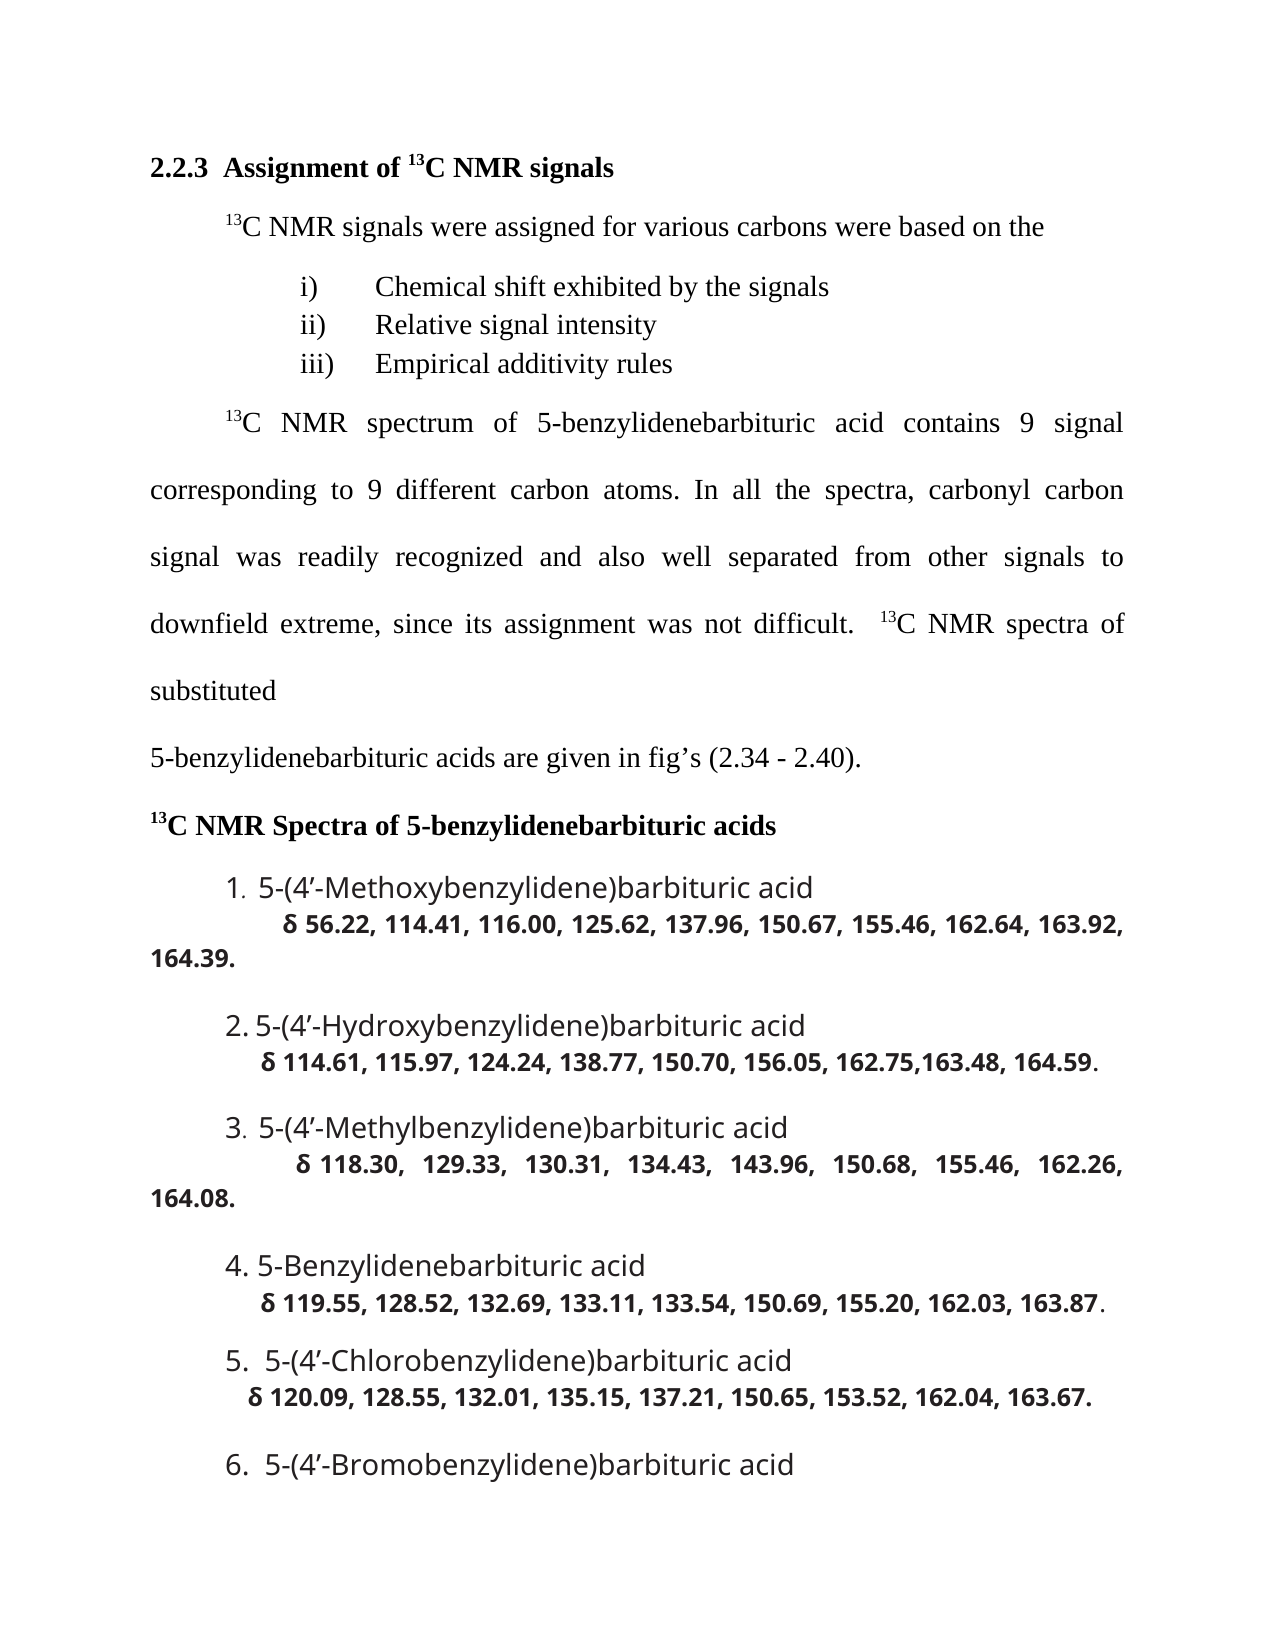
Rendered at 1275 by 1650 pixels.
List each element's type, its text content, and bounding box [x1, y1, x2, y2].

text 13C NMR spectrum of 5-benzylidenebarbituric acid contains 9 signal corresponding to 9 different carbon atoms. In all the spectra, carbonyl carbon signal was readily recognized and also well separated from other signals to downfield extreme, since its assignment was not difficult. 13C NMR spectra of substituted [150, 405, 1125, 707]
list Relative signal intensity [300, 307, 1125, 341]
text δ 119.55, 128.52, 132.69, 133.11, 133.54, 150.69, 155.20, 162.03, 163.87. [150, 1285, 1125, 1319]
text 2. 5-(4’-Hydroxybenzylidene)barbituric acid [150, 1005, 1125, 1045]
text δ 56.22, 114.41, 116.00, 125.62, 137.96, 150.67, 155.46, 162.64, 163.92, 164.39. [150, 907, 1125, 975]
text δ 118.30, 129.33, 130.31, 134.43, 143.96, 150.68, 155.46, 162.26, 164.08. [150, 1147, 1125, 1215]
text 3. 5-(4’-Methylbenzylidene)barbituric acid [150, 1107, 1125, 1147]
text 6. 5-(4’-Bromobenzylidene)barbituric acid [150, 1444, 1125, 1484]
text 4. 5-Benzylidenebarbituric acid [150, 1246, 1125, 1285]
text δ 120.09, 128.55, 132.01, 135.15, 137.21, 150.65, 153.52, 162.04, 163.67. [150, 1380, 1125, 1414]
text 5-benzylidenebarbituric acids are given in fig’s (2.34 - 2.40). [150, 741, 1125, 774]
text 13C NMR signals were assigned for various carbons were based on the [150, 209, 1125, 243]
text 2.2.3 Assignment of 13C NMR signals [150, 150, 1125, 183]
text 13C NMR Spectra of 5-benzylidenebarbituric acids [150, 808, 1125, 841]
text 1. 5-(4’-Methoxybenzylidene)barbituric acid [150, 867, 1125, 907]
list Empirical additivity rules [300, 346, 1125, 379]
text δ 114.61, 115.97, 124.24, 138.77, 150.70, 156.05, 162.75,163.48, 164.59. [150, 1045, 1125, 1079]
text 5. 5-(4’-Chlorobenzylidene)barbituric acid [150, 1340, 1125, 1380]
list Chemical shift exhibited by the signals [300, 269, 1125, 302]
